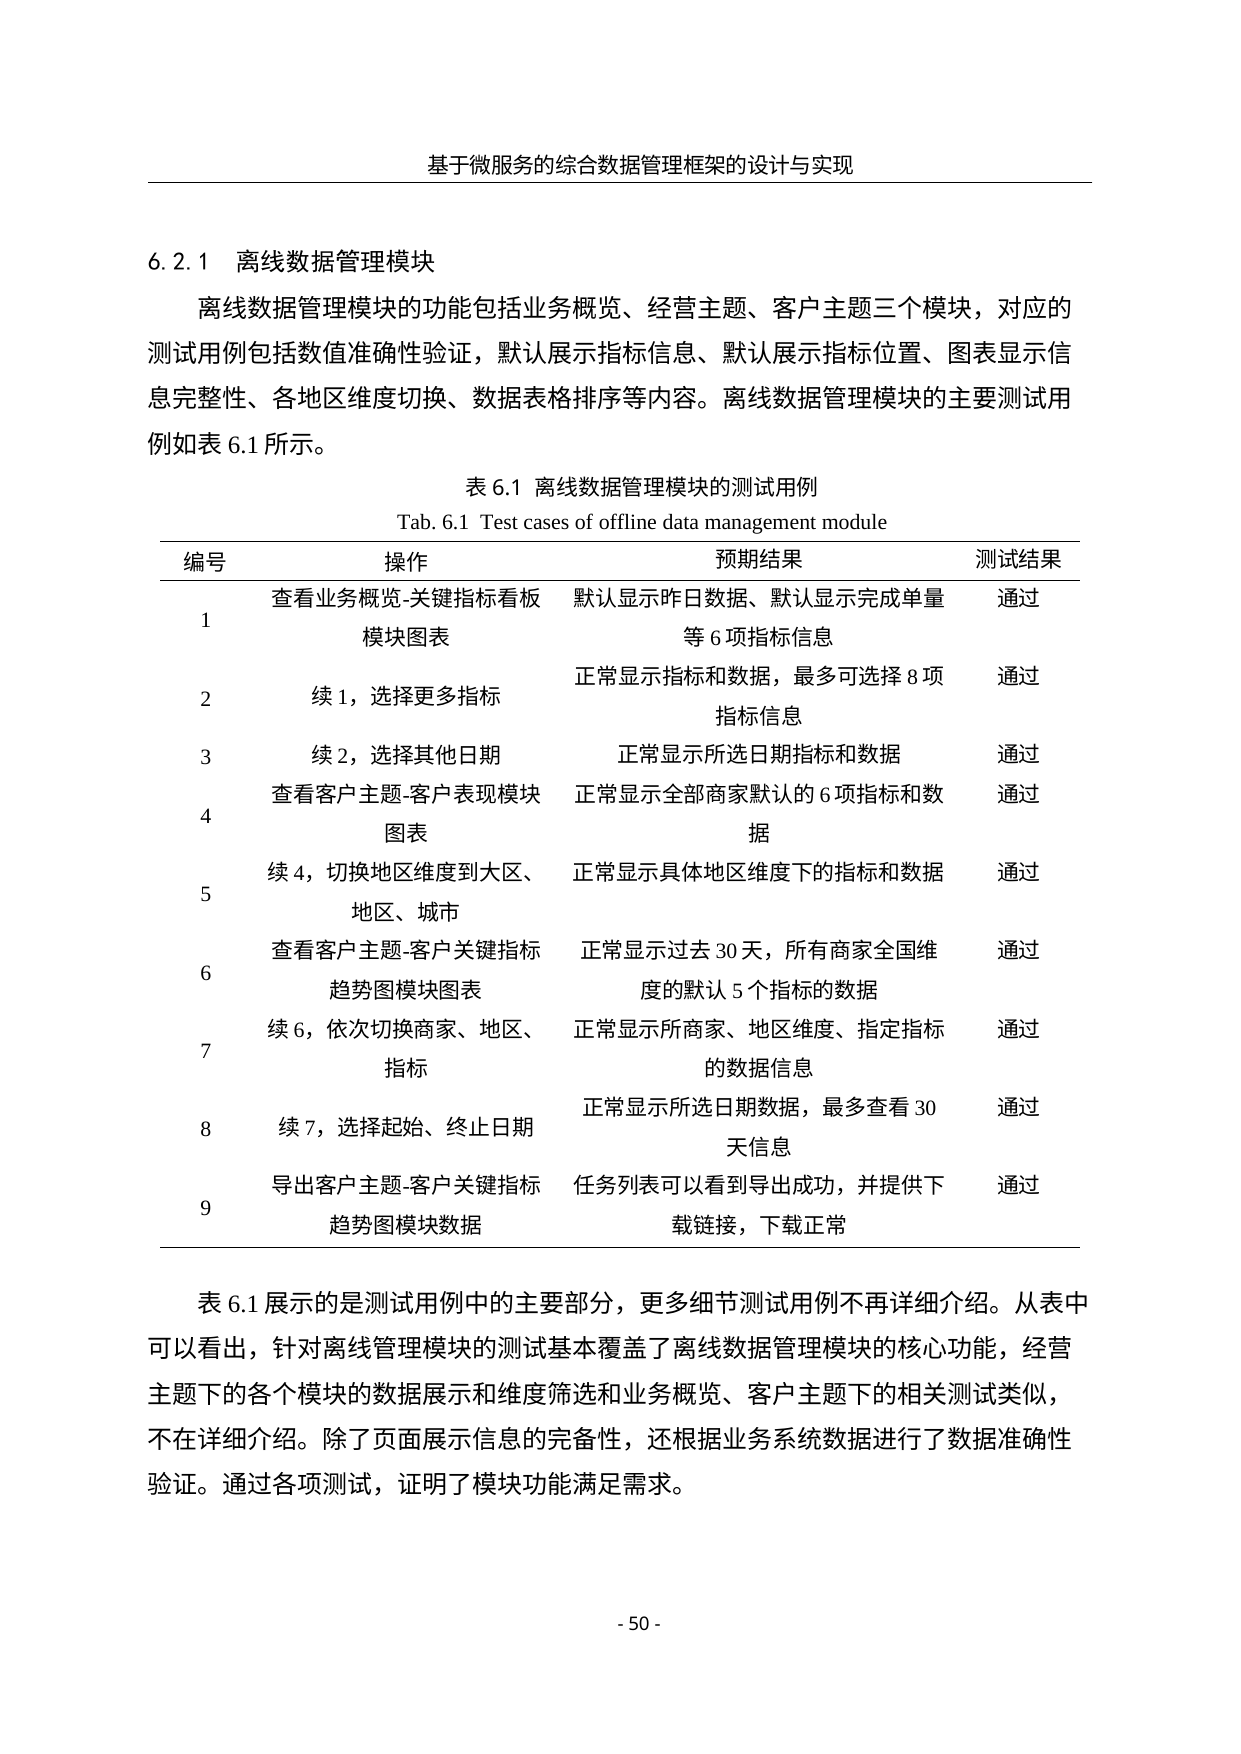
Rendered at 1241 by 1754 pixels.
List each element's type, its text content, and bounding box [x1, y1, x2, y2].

table_header 编号 [160, 542, 251, 580]
table_header 测试结果 [957, 542, 1080, 580]
table_cell 通过 [957, 855, 1080, 933]
table_cell 正常显示具体地区维度下的指标和数据 [561, 855, 957, 933]
table_cell 通过 [957, 777, 1080, 855]
table_cell 7 [160, 1012, 251, 1090]
table_cell 5 [160, 855, 251, 933]
table_cell 正常显示全部商家默认的6项指标和数据 [561, 777, 957, 855]
table_cell 续6，依次切换商家、地区、指标 [251, 1012, 561, 1090]
table_cell 续7，选择起始、终止日期 [251, 1090, 561, 1168]
text 表6.1 离线数据管理模块的测试用例 [148, 469, 1092, 501]
table_cell 正常显示所选日期数据，最多查看30天信息 [561, 1090, 957, 1168]
table_cell 查看客户主题-客户关键指标趋势图模块图表 [251, 933, 561, 1012]
table_cell 通过 [957, 1012, 1080, 1090]
table_cell 通过 [957, 659, 1080, 737]
text 离线数据管理模块的功能包括业务概览、经营主题、客户主题三个模块，对应的测试用例包括数值准确性验证，默认展示指标信息、默认展示指标位置、图表显示信息完整性、各地区维度切换、数据表格排序等内容。离线数据管理模块的主要测试用例如表6.1所示。 [148, 288, 1092, 461]
table_cell 6 [160, 933, 251, 1012]
table_cell 续2，选择其他日期 [251, 738, 561, 777]
table_cell 查看客户主题-客户表现模块图表 [251, 777, 561, 855]
text Tab. 6.1 Test cases of offline data management module [148, 509, 1092, 534]
table_cell 2 [160, 659, 251, 737]
table_cell 正常显示所选日期指标和数据 [561, 738, 957, 777]
table_cell 通过 [957, 581, 1080, 659]
table_cell 续4，切换地区维度到大区、地区、城市 [251, 855, 561, 933]
table_cell 3 [160, 738, 251, 777]
subtitle 6.2.1 离线数据管理模块 [148, 246, 1092, 274]
table_header 预期结果 [561, 542, 957, 580]
table_header 操作 [251, 542, 561, 580]
table_cell 正常显示过去30天，所有商家全国维度的默认5个指标的数据 [561, 933, 957, 1012]
table_cell 1 [160, 581, 251, 659]
table_cell 9 [160, 1168, 251, 1247]
table_cell 通过 [957, 1090, 1080, 1168]
table_cell 续1，选择更多指标 [251, 659, 561, 737]
table_cell 任务列表可以看到导出成功，并提供下载链接，下载正常 [561, 1168, 957, 1247]
table_cell 通过 [957, 933, 1080, 1012]
table_cell 导出客户主题-客户关键指标趋势图模块数据 [251, 1168, 561, 1247]
text 表6.1展示的是测试用例中的主要部分，更多细节测试用例不再详细介绍。从表中可以看出，针对离线管理模块的测试基本覆盖了离线数据管理模块的核心功能，经营主题下的各个模块的数据展示和维度筛选和业务概览、客户主题下的相关测试类似，不在详细介绍。除了页面展示信息的完备性，还根据业务系统数据进行了数据准确性验证。通过各项测试，证明了模块功能满足需求。 [148, 1283, 1092, 1501]
table_cell 通过 [957, 1168, 1080, 1247]
table_cell 通过 [957, 738, 1080, 777]
table_cell 正常显示所商家、地区维度、指定指标的数据信息 [561, 1012, 957, 1090]
table_cell 8 [160, 1090, 251, 1168]
table_cell 4 [160, 777, 251, 855]
table_cell 默认显示昨日数据、默认显示完成单量等6项指标信息 [561, 581, 957, 659]
table_cell 查看业务概览-关键指标看板模块图表 [251, 581, 561, 659]
table_cell 正常显示指标和数据，最多可选择8项指标信息 [561, 659, 957, 737]
